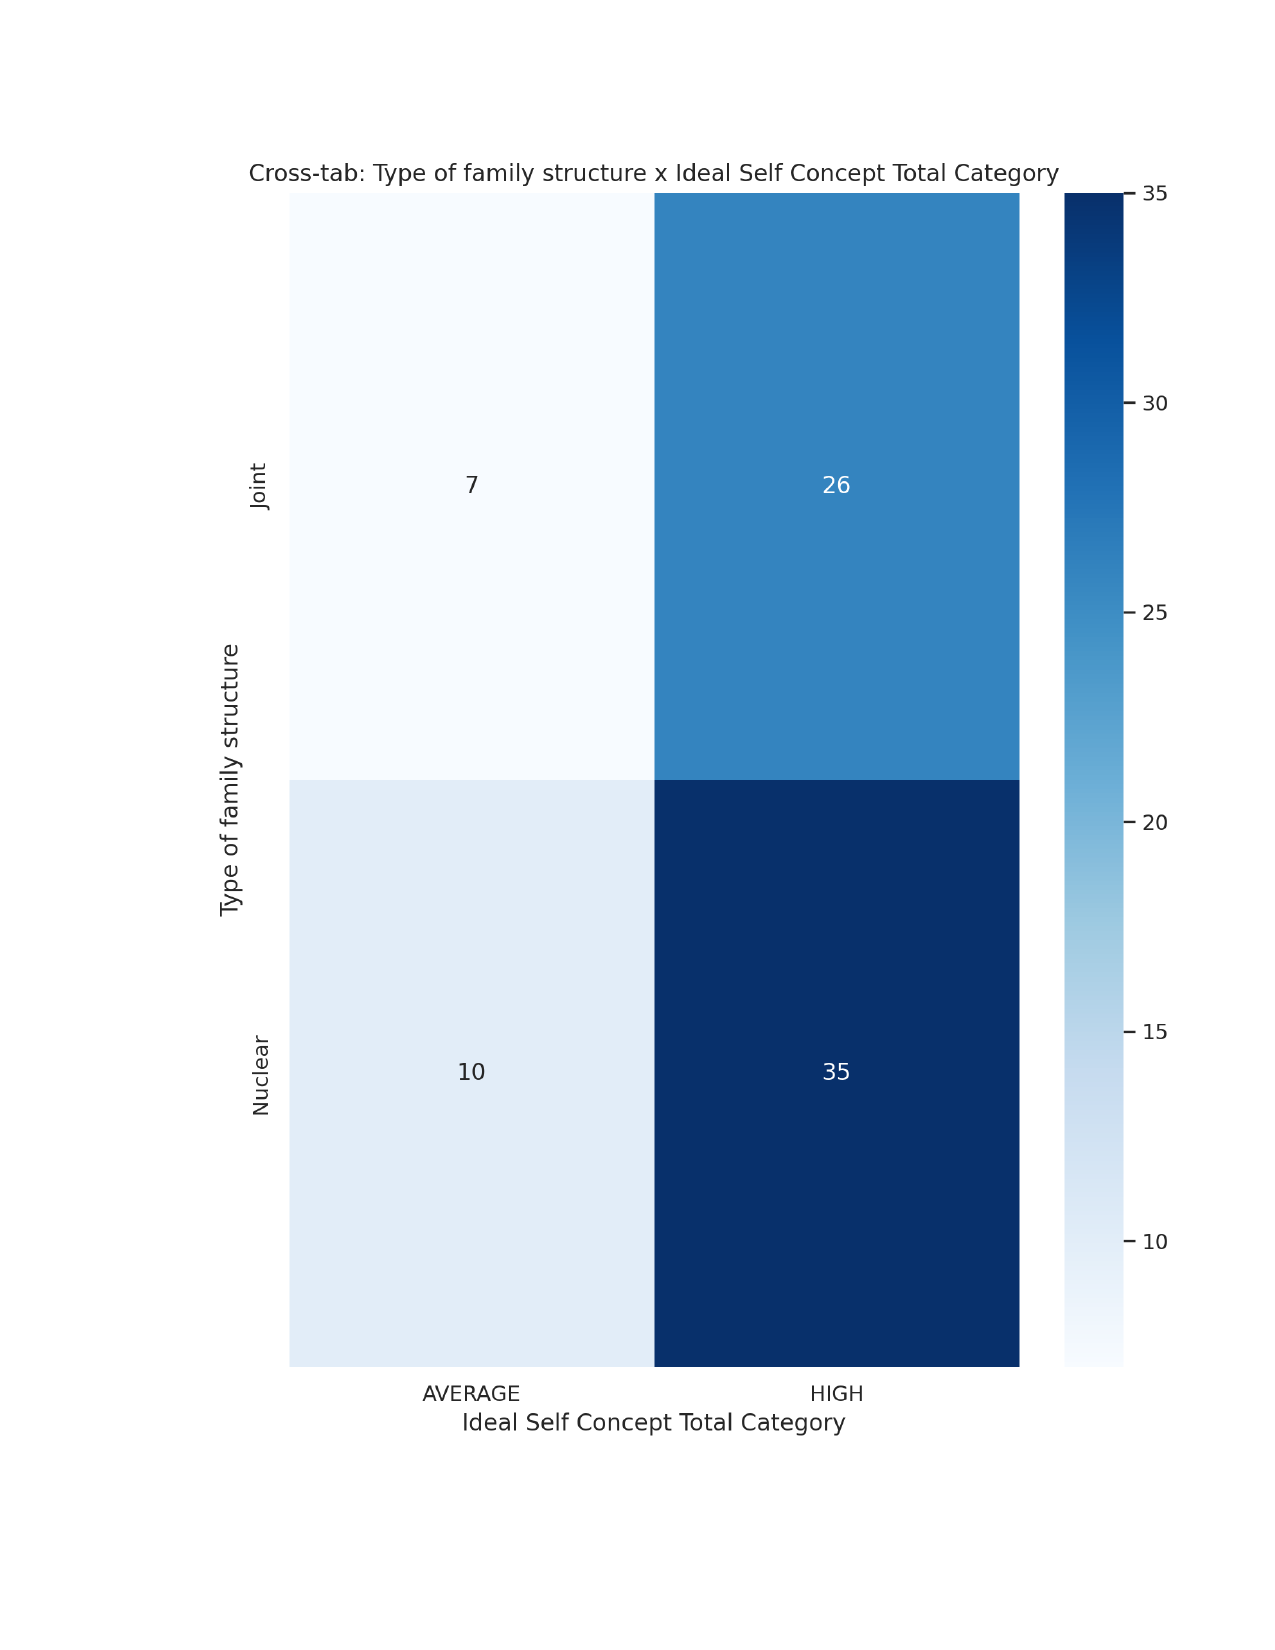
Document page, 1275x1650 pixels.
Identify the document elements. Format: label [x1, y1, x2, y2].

picture [206, 150, 1182, 1449]
